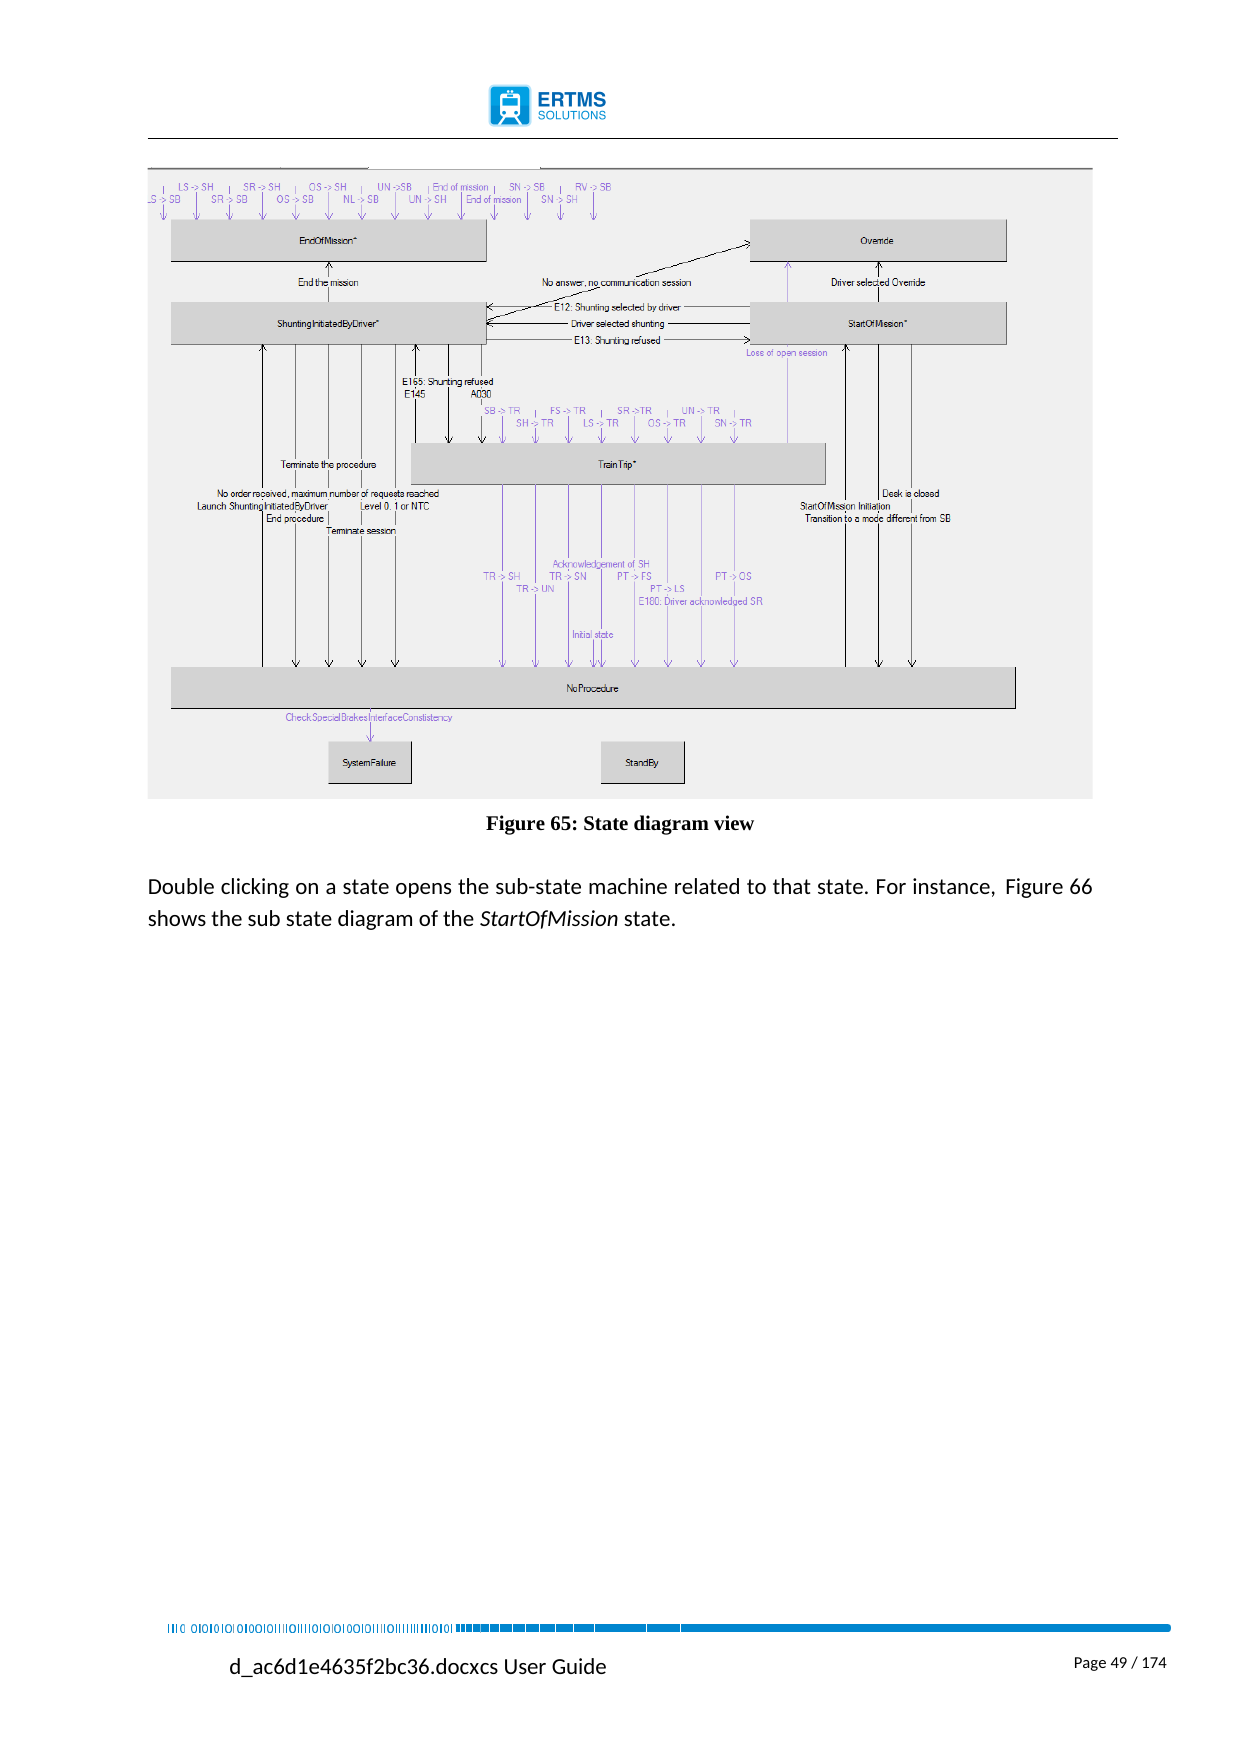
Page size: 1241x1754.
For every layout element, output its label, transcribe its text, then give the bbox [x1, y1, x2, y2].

picture [477, 73, 617, 138]
picture [167, 1624, 1171, 1633]
text Double clicking on a state opens the sub-state machine related to that state. For instance, Figure 66 shows the sub state diagram of the StartOfMission state. [148, 872, 1093, 932]
picture [147, 167, 1093, 799]
text Figure 65: State diagram view [148, 811, 1093, 835]
